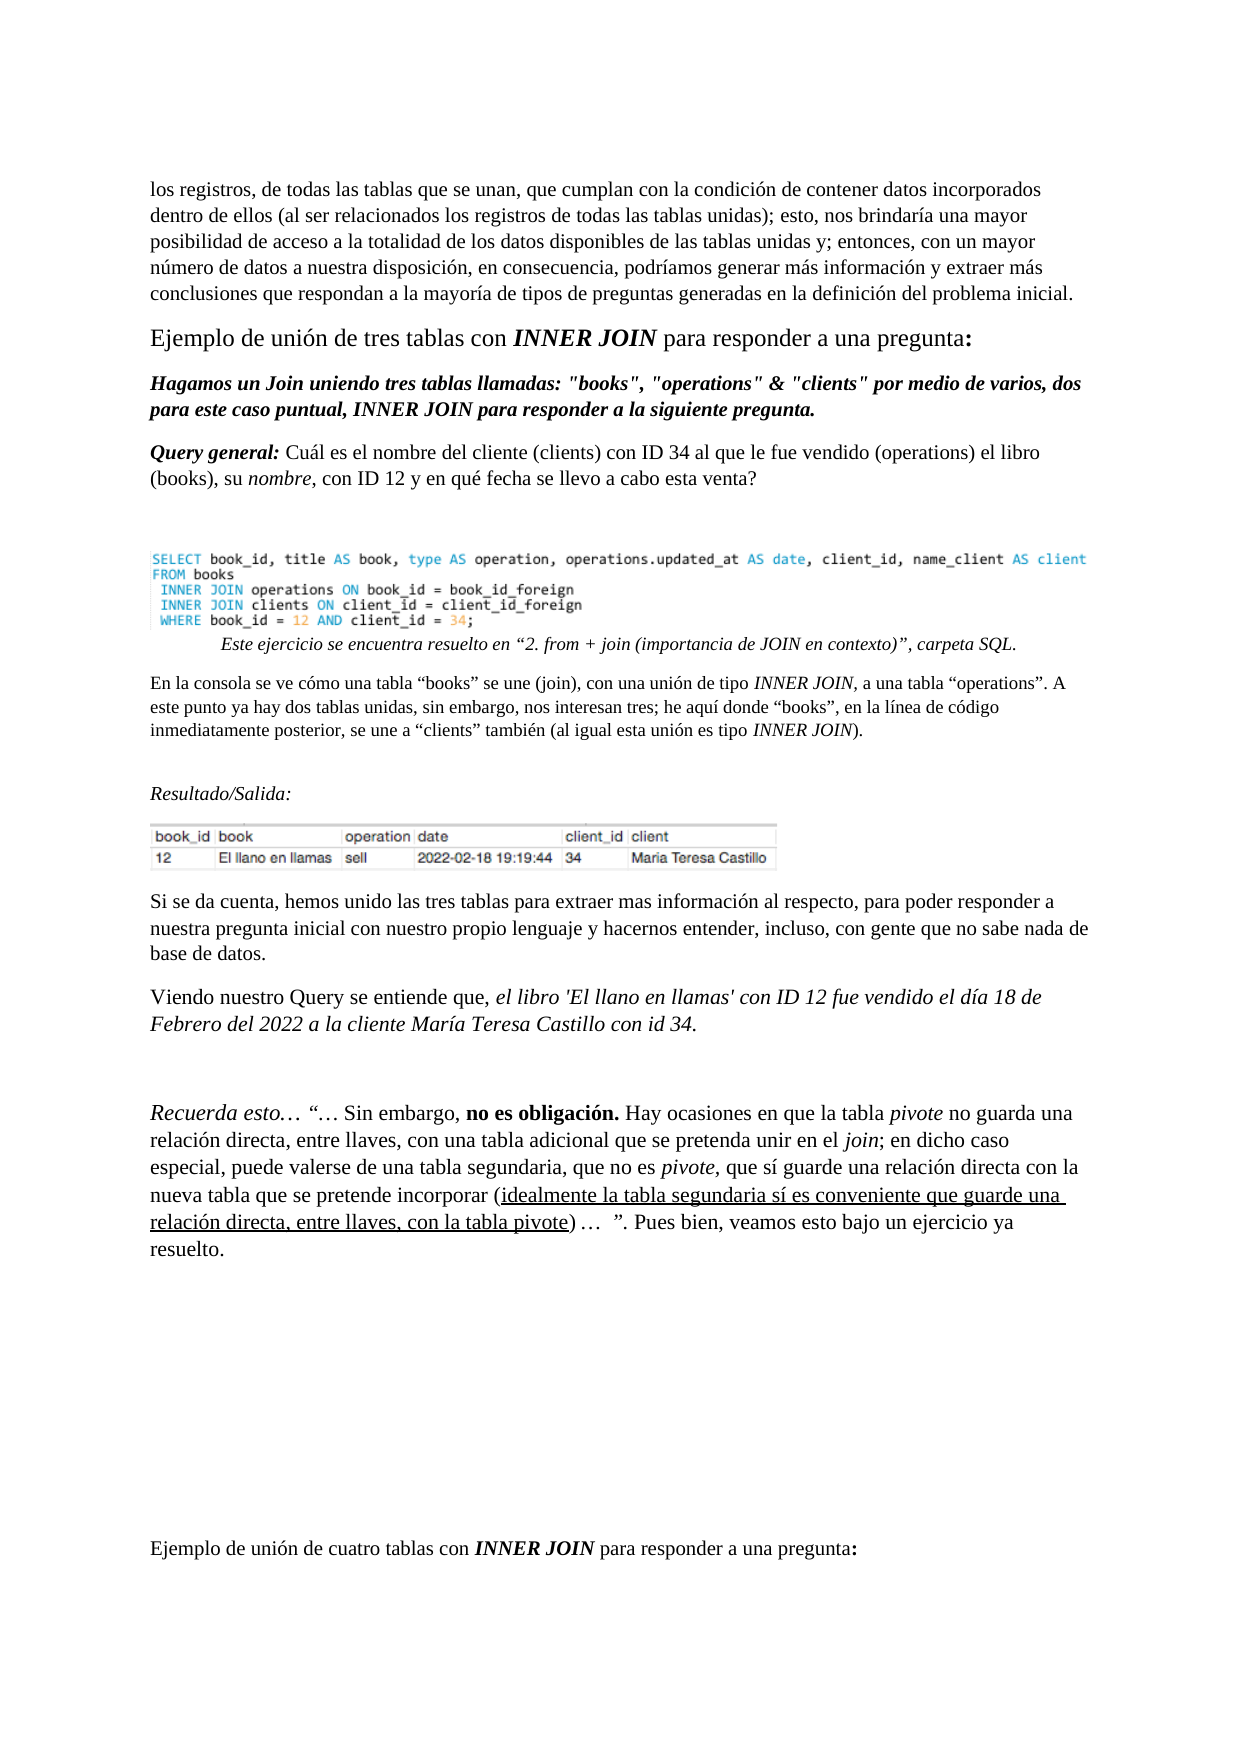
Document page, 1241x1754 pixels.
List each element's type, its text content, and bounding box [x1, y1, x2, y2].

picture [150, 823, 778, 871]
text Ejemplo de unión de cuatro tablas con INNER JOIN para responder a una pregunta: [150, 1535, 1090, 1559]
text Recuerda esto… “… Sin embargo, no es obligación. Hay ocasiones en que la tabla pivote no guarda una relación directa, entre llaves, con una tabla adicional que se pretenda unir en el join; en dicho caso especial, puede valerse de una tabla segundaria, que no es pivote, que sí guarde una relación directa con la nueva tabla que se pretende incorporar (idealmente la tabla segundaria sí es conveniente que guarde una relación directa, entre llaves, con la tabla pivote) … ”. Pues bien, veamos esto bajo un ejercicio ya resuelto. [150, 1099, 1090, 1261]
picture [150, 551, 1091, 631]
text Este ejercicio se encuentra resuelto en “2. from + join (importancia de JOIN en contexto)”, carpeta SQL. [150, 631, 1090, 654]
text Viendo nuestro Query se entiende que, el libro 'El llano en llamas' con ID 12 fue vendido el día 18 de Febrero del 2022 a la cliente María Teresa Castillo con id 34. [150, 984, 1090, 1036]
text Resultado/Salida: [150, 759, 1090, 805]
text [150, 177, 1090, 305]
text Ejemplo de unión de tres tablas con INNER JOIN para responder a una pregunta: [150, 323, 1090, 352]
text Hagamos un Join uniendo tres tablas llamadas: "books", "operations" & "clients" por medio de varios, dos para este caso puntual, INNER JOIN para responder a la siguiente pregunta. [150, 371, 1090, 421]
text Query general: Cuál es el nombre del cliente (clients) con ID 34 al que le fue vendido (operations) el libro (books), su nombre, con ID 12 y en qué fecha se llevo a cabo esta venta? [150, 440, 1090, 490]
text Si se da cuenta, hemos unido las tres tablas para extraer mas información al respecto, para poder responder a nuestra pregunta inicial con nuestro propio lenguaje y hacernos entender, incluso, con gente que no sabe nada de base de datos. [150, 889, 1090, 965]
text En la consola se ve cómo una tabla “books” se une (join), con una unión de tipo INNER JOIN, a una tabla “operations”. A este punto ya hay dos tablas unidas, sin embargo, nos interesan tres; he aquí donde “books”, en la línea de código inmediatamente posterior, se une a “clients” también (al igual esta unión es tipo INNER JOIN). [150, 672, 1090, 740]
